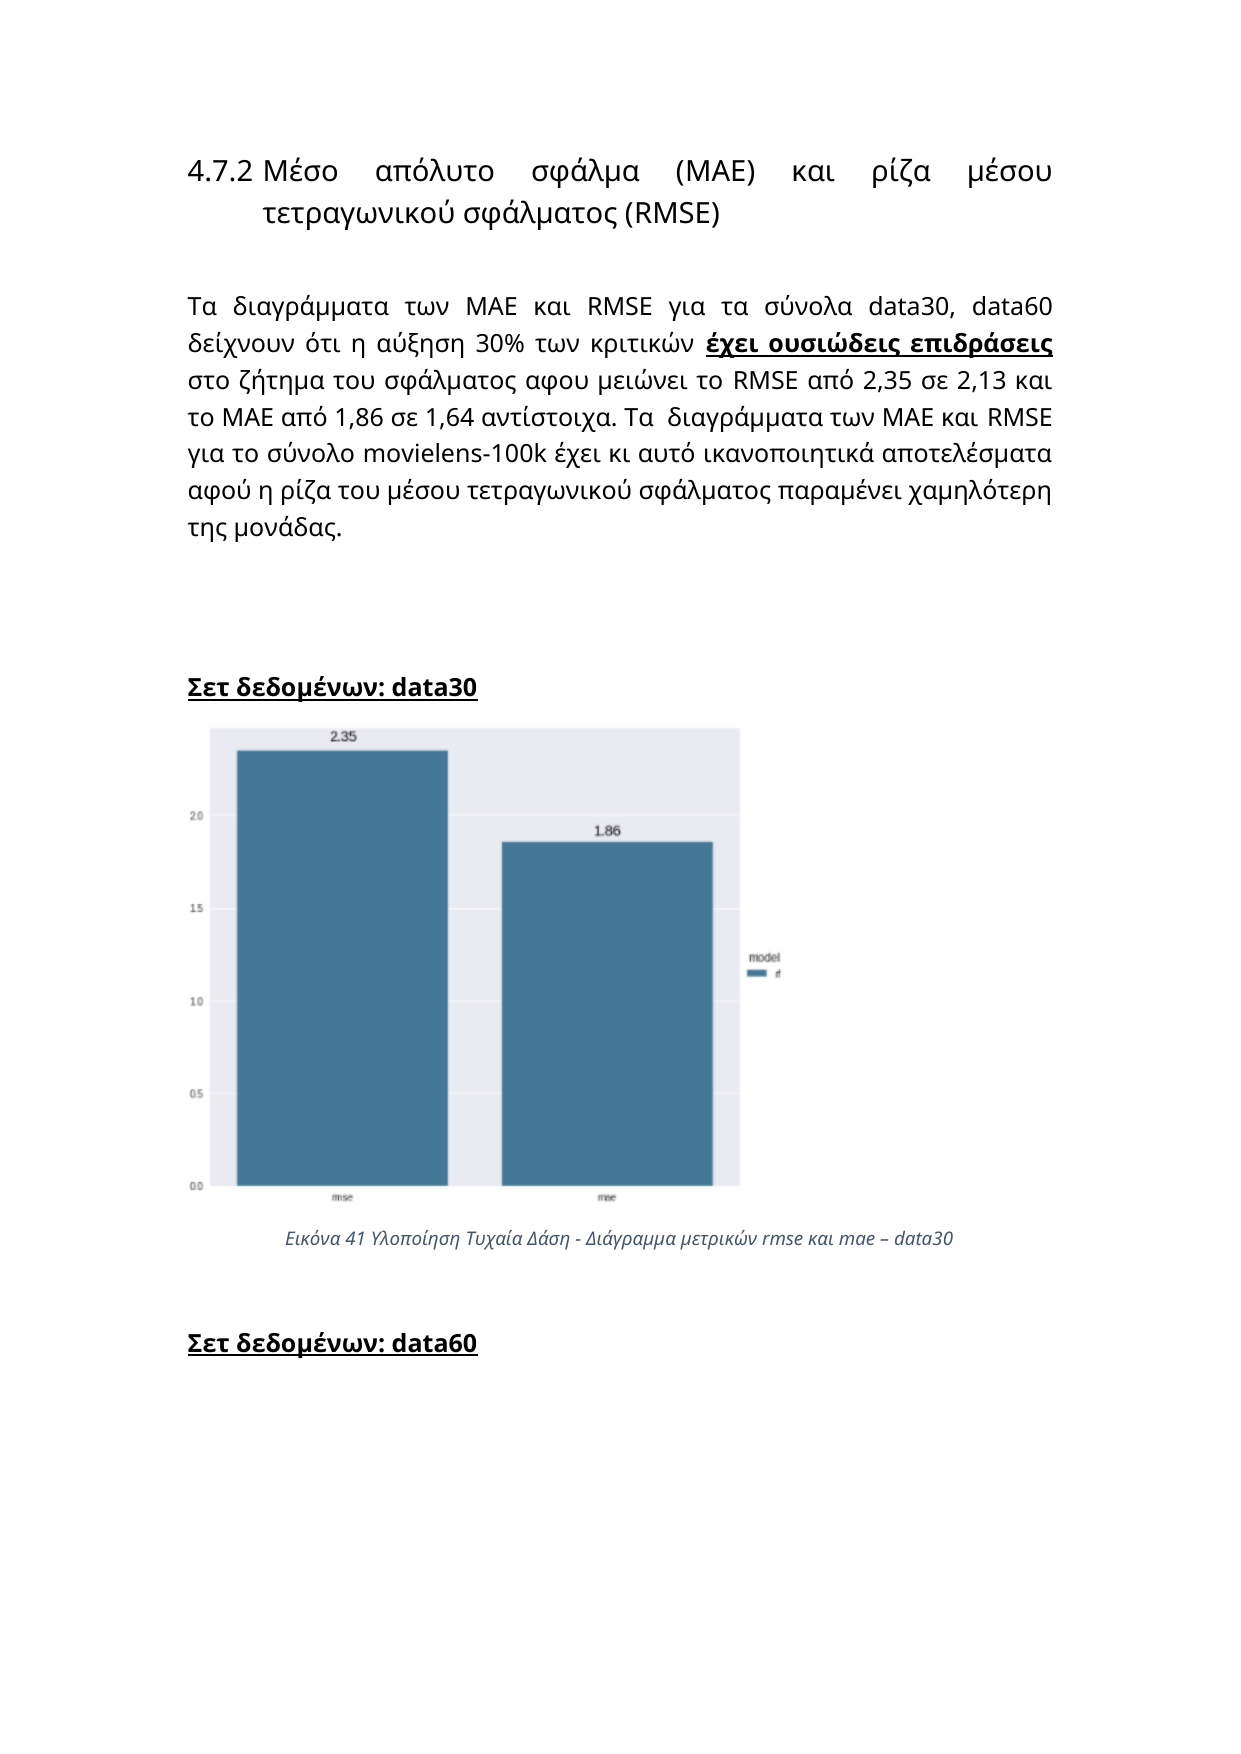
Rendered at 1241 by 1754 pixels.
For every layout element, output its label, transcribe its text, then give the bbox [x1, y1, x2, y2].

text Σετ δεδομένων: data30 [187, 670, 1053, 704]
text Σετ δεδομένων: data60 [187, 1325, 1053, 1359]
text Τα διαγράμματα των ΜΑΕ και RMSE για τα σύνολα data30, data60 δείχνουν ότι η αύξηση 30% των κριτικών έχει ουσιώδεις επιδράσεις στο ζήτημα του σφάλματος αφου μειώνει το RMSE από 2,35 σε 2,13 και το MAE από 1,86 σε 1,64 αντίστοιχα. Τα διαγράμματα των ΜΑΕ και RMSE για το σύνολο movielens-100k έχει κι αυτό ικανοποιητικά αποτελέσματα αφού η ρίζα του μέσου τετραγωνικού σφάλματος παραμένει χαμηλότερη της μονάδας. [187, 289, 1053, 544]
subtitle Μέσο απόλυτο σφάλμα (MAE) και ρίζα μέσου τετραγωνικού σφάλματος (RMSE) [187, 150, 1053, 232]
text Εικόνα 41 Υλοποίηση Τυχαία Δάση - Διάγραμμα μετρικών rmse και mae – data30 [187, 1225, 1053, 1251]
picture [187, 723, 787, 1206]
